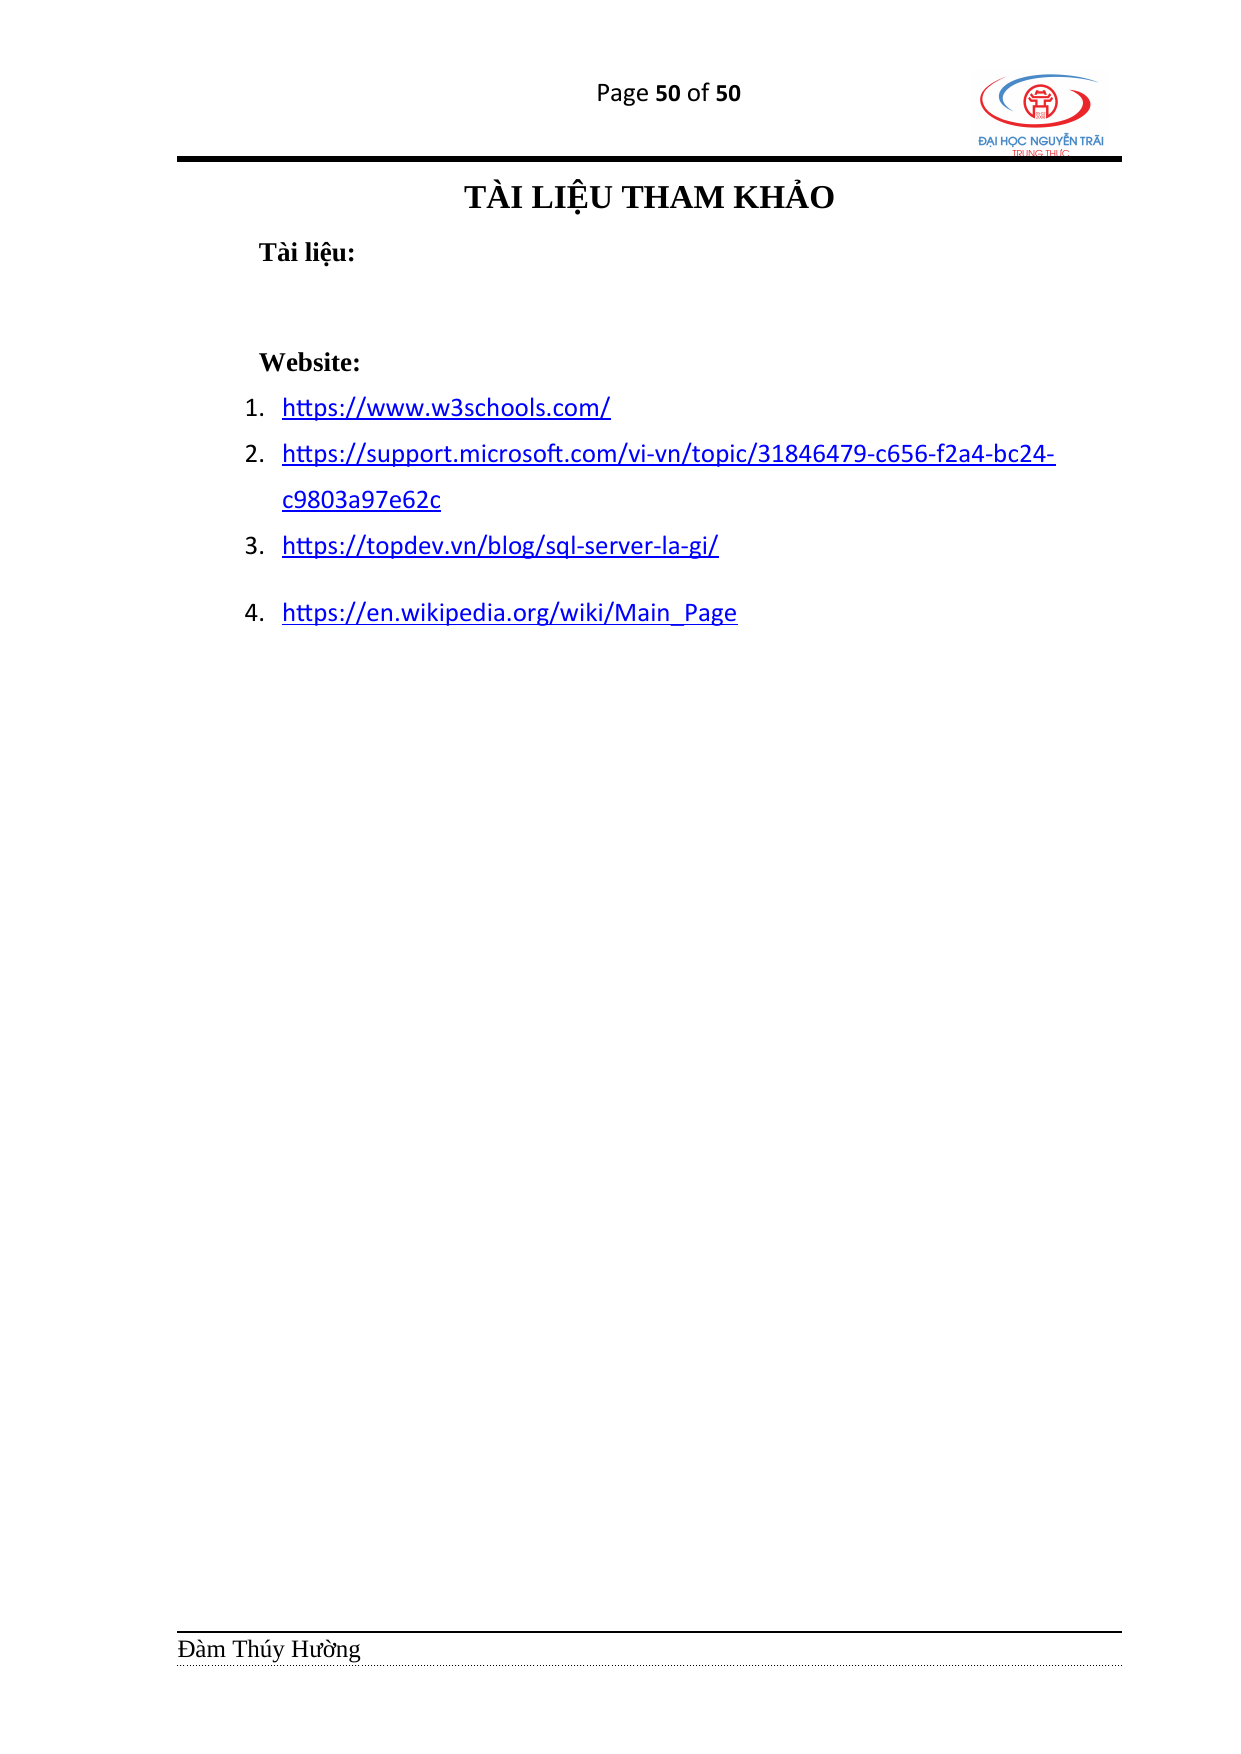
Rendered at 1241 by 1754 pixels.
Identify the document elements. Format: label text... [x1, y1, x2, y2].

list https://topdev.vn/blog/sql-server-la-gi/ [244, 528, 1122, 561]
list https://support.microsoft.com/vi-vn/topic/31846479-c656-f2a4-bc24-c9803a97e62c [244, 436, 1122, 515]
subtitle Website: [222, 346, 1122, 377]
list https://www.w3schools.com/ [244, 390, 1122, 423]
subtitle Tài liệu: [222, 236, 1122, 267]
subtitle TÀI LIỆU THAM KHẢO [177, 177, 1122, 216]
list https://en.wikipedia.org/wiki/Main_Page [244, 595, 1122, 628]
picture [971, 70, 1110, 156]
